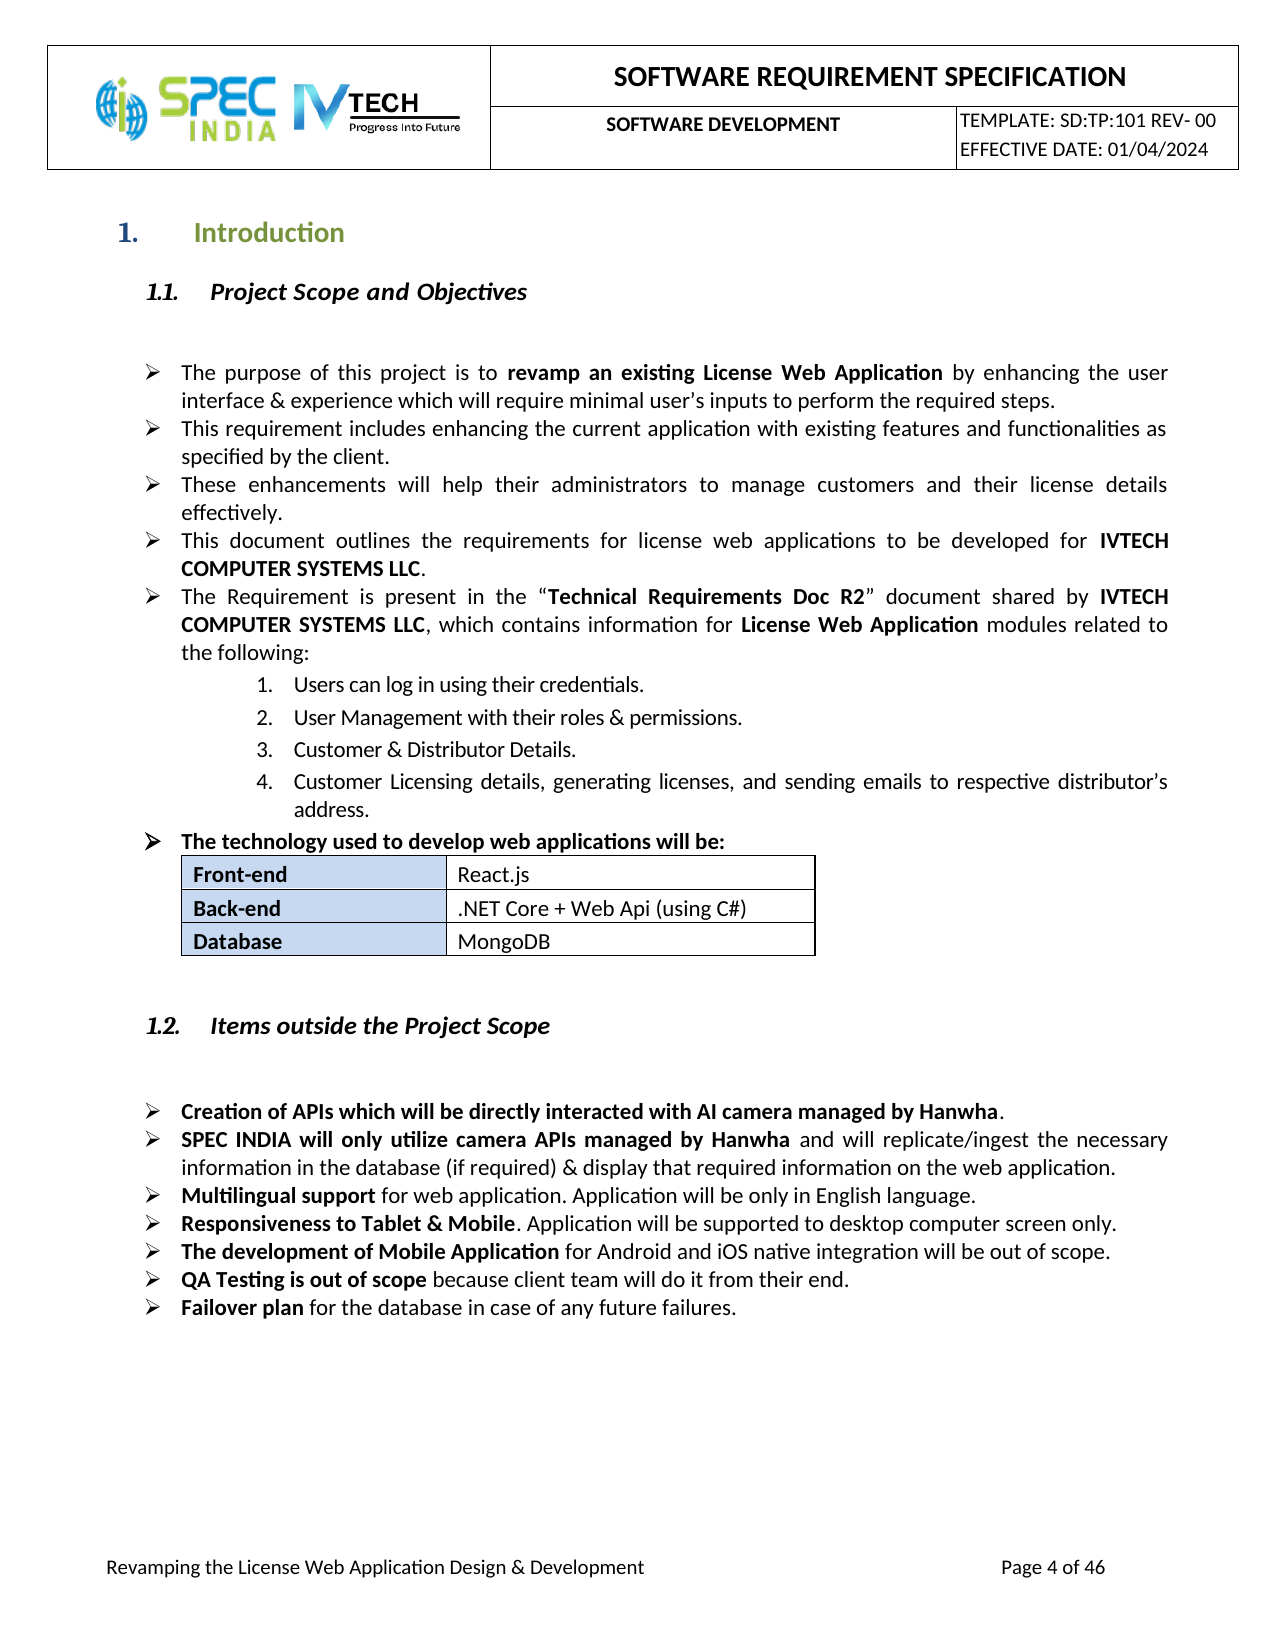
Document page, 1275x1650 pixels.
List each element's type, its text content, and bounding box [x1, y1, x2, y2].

list This document outlines the requirements for license web applications to be developed for IVTECH COMPUTER SYSTEMS LLC. [144, 526, 1169, 582]
list Multilingual support for web application. Application will be only in English language. [144, 1181, 1169, 1209]
list The technology used to develop web applications will be: [144, 827, 1169, 855]
subtitle Project Scope and Objectives [147, 276, 1169, 307]
list Failover plan for the database in case of any future failures. [144, 1293, 1169, 1321]
table_cell MongoDB [447, 923, 814, 955]
picture [96, 75, 277, 143]
list Customer & Distributor Details. [256, 735, 1169, 763]
table_header React.js [447, 856, 814, 888]
picture [107, 90, 112, 101]
list These enhancements will help their administrators to manage customers and their license details effectively. [144, 470, 1169, 526]
list The Requirement is present in the “Technical Requirements Doc R2” document shared by IVTECH COMPUTER SYSTEMS LLC, which contains information for License Web Application modules related to the following: [144, 582, 1169, 666]
table_cell .NET Core + Web Api (using C#) [447, 890, 814, 922]
list QA Testing is out of scope because client team will do it from their end. [144, 1265, 1169, 1293]
picture [283, 72, 473, 143]
list Creation of APIs which will be directly interacted with AI camera managed by Hanwha. [144, 1097, 1169, 1125]
list This requirement includes enhancing the current application with existing features and functionalities as specified by the client. [144, 414, 1169, 470]
list The development of Mobile Application for Android and iOS native integration will be out of scope. [144, 1237, 1169, 1265]
table_cell Database [182, 923, 446, 955]
subtitle Items outside the Project Scope [147, 1010, 1169, 1041]
picture [100, 91, 106, 104]
list The purpose of this project is to revamp an existing License Web Application by enhancing the user interface & experience which will require minimal user’s inputs to perform the required steps. [144, 358, 1169, 414]
list SPEC INDIA will only utilize camera APIs managed by Hanwha and will replicate/ingest the necessary information in the database (if required) & display that required information on the web application. [144, 1125, 1169, 1181]
list User Management with their roles & permissions. [256, 703, 1169, 731]
subtitle Introduction [118, 214, 1169, 250]
list Customer Licensing details, generating licenses, and sending emails to respective distributor’s address. [256, 767, 1169, 823]
table_header Front-end [182, 856, 446, 888]
list Users can log in using their credentials. [256, 670, 1169, 698]
list Responsiveness to Tablet & Mobile. Application will be supported to desktop computer screen only. [144, 1209, 1169, 1237]
table_cell Back-end [182, 890, 446, 922]
